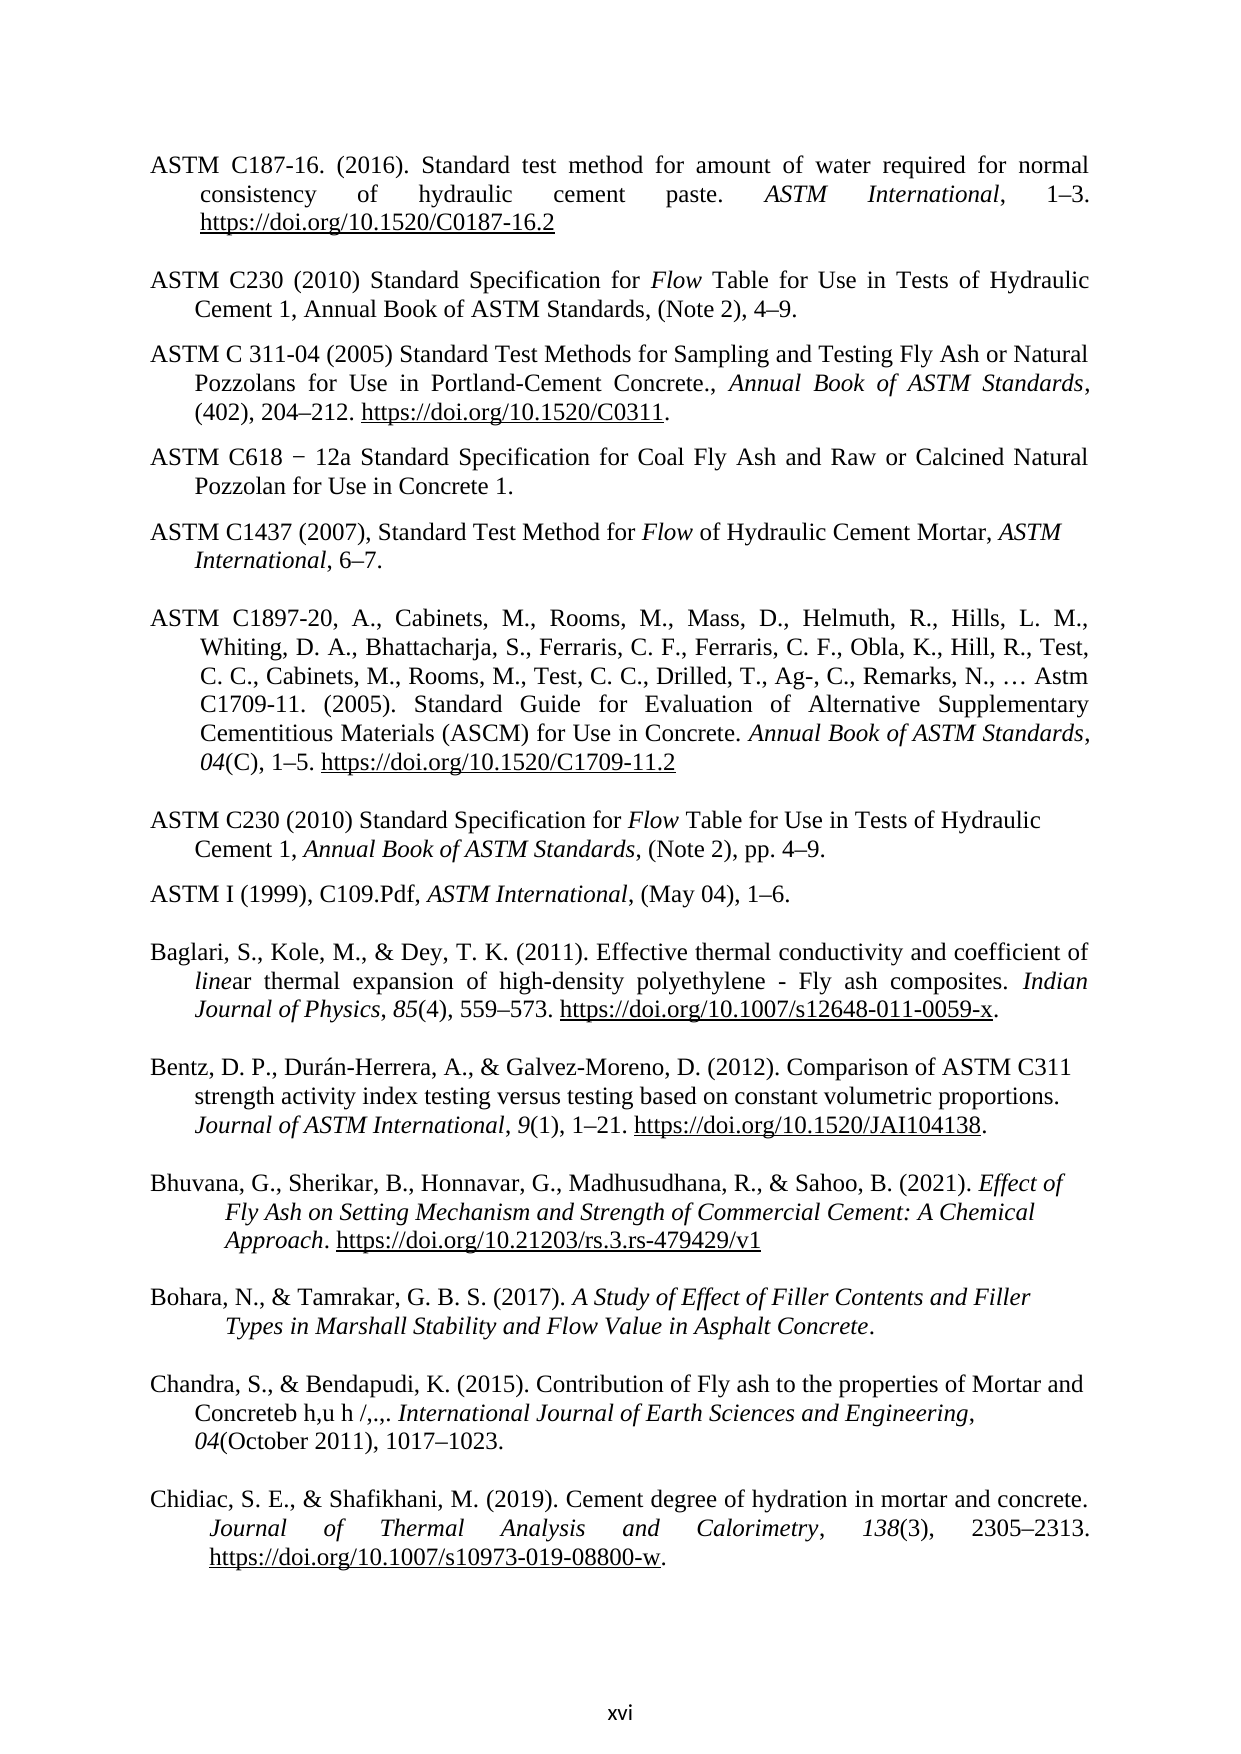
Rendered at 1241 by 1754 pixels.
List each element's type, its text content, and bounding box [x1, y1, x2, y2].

text ASTM C230 (2010) Standard Specification for Flow Table for Use in Tests of Hydraulic Cement 1, Annual Book of ASTM Standards, (Note 2), pp. 4–9. [150, 805, 1090, 862]
text Bohara, N., & Tamrakar, G. B. S. (2017). A Study of Effect of Filler Contents and Filler Types in Marshall Stability and Flow Value in Asphalt Concrete. [150, 1282, 1090, 1340]
text ASTM C230 (2010) Standard Specification for Flow Table for Use in Tests of Hydraulic Cement 1, Annual Book of ASTM Standards, (Note 2), 4–9. [150, 265, 1090, 323]
text Bhuvana, G., Sherikar, B., Honnavar, G., Madhusudhana, R., & Sahoo, B. (2021). Effect of Fly Ash on Setting Mechanism and Strength of Commercial Cement: A Chemical Approach. https://doi.org/10.21203/rs.3.rs-479429/v1 [150, 1168, 1090, 1282]
text Chidiac, S. E., & Shafikhani, M. (2019). Cement degree of hydration in mortar and concrete. Journal of Thermal Analysis and Calorimetry, 138(3), 2305–2313. https://doi.org/10.1007/s10973-019-08800-w. [150, 1484, 1090, 1571]
text ASTM C1437 (2007), Standard Test Method for Flow of Hydraulic Cement Mortar, ASTM International, 6–7. [150, 517, 1090, 574]
text ASTM C187-16. (2016). Standard test method for amount of water required for normal consistency of hydraulic cement paste. ASTM International, 1–3. https://doi.org/10.1520/C0187-16.2 [150, 150, 1090, 236]
text ASTM C 311-04 (2005) Standard Test Methods for Sampling and Testing Fly Ash or Natural Pozzolans for Use in Portland-Cement Concrete., Annual Book of ASTM Standards, (402), 204–212. https://doi.org/10.1520/C0311. [150, 339, 1090, 426]
text Baglari, S., Kole, M., & Dey, T. K. (2011). Effective thermal conductivity and coefficient of linear thermal expansion of high-density polyethylene - Fly ash composites. Indian Journal of Physics, 85(4), 559–573. https://doi.org/10.1007/s12648-011-0059-x. [150, 937, 1090, 1023]
text Chandra, S., & Bendapudi, K. (2015). Contribution of Fly ash to the properties of Mortar and Concreteb h,u h /,.,. International Journal of Earth Sciences and Engineering, 04(October 2011), 1017–1023. [150, 1369, 1090, 1455]
text ASTM I (1999), C109.Pdf, ASTM International, (May 04), 1–6. [150, 879, 1090, 908]
text ASTM C1897-20, A., Cabinets, M., Rooms, M., Mass, D., Helmuth, R., Hills, L. M., Whiting, D. A., Bhattacharja, S., Ferraris, C. F., Ferraris, C. F., Obla, K., Hill, R., Test, C. C., Cabinets, M., Rooms, M., Test, C. C., Drilled, T., Ag-, C., Remarks, N., … Astm C1709-11. (2005). Standard Guide for Evaluation of Alternative Supplementary Cementitious Materials (ASCM) for Use in Concrete. Annual Book of ASTM Standards, 04(C), 1–5. https://doi.org/10.1520/C1709-11.2 [150, 603, 1090, 776]
text Bentz, D. P., Durán-Herrera, A., & Galvez-Moreno, D. (2012). Comparison of ASTM C311 strength activity index testing versus testing based on constant volumetric proportions. Journal of ASTM International, 9(1), 1–21. https://doi.org/10.1520/JAI104138. [150, 1052, 1090, 1139]
text ASTM C618 − 12a Standard Specification for Coal Fly Ash and Raw or Calcined Natural Pozzolan for Use in Concrete 1. [150, 442, 1090, 500]
